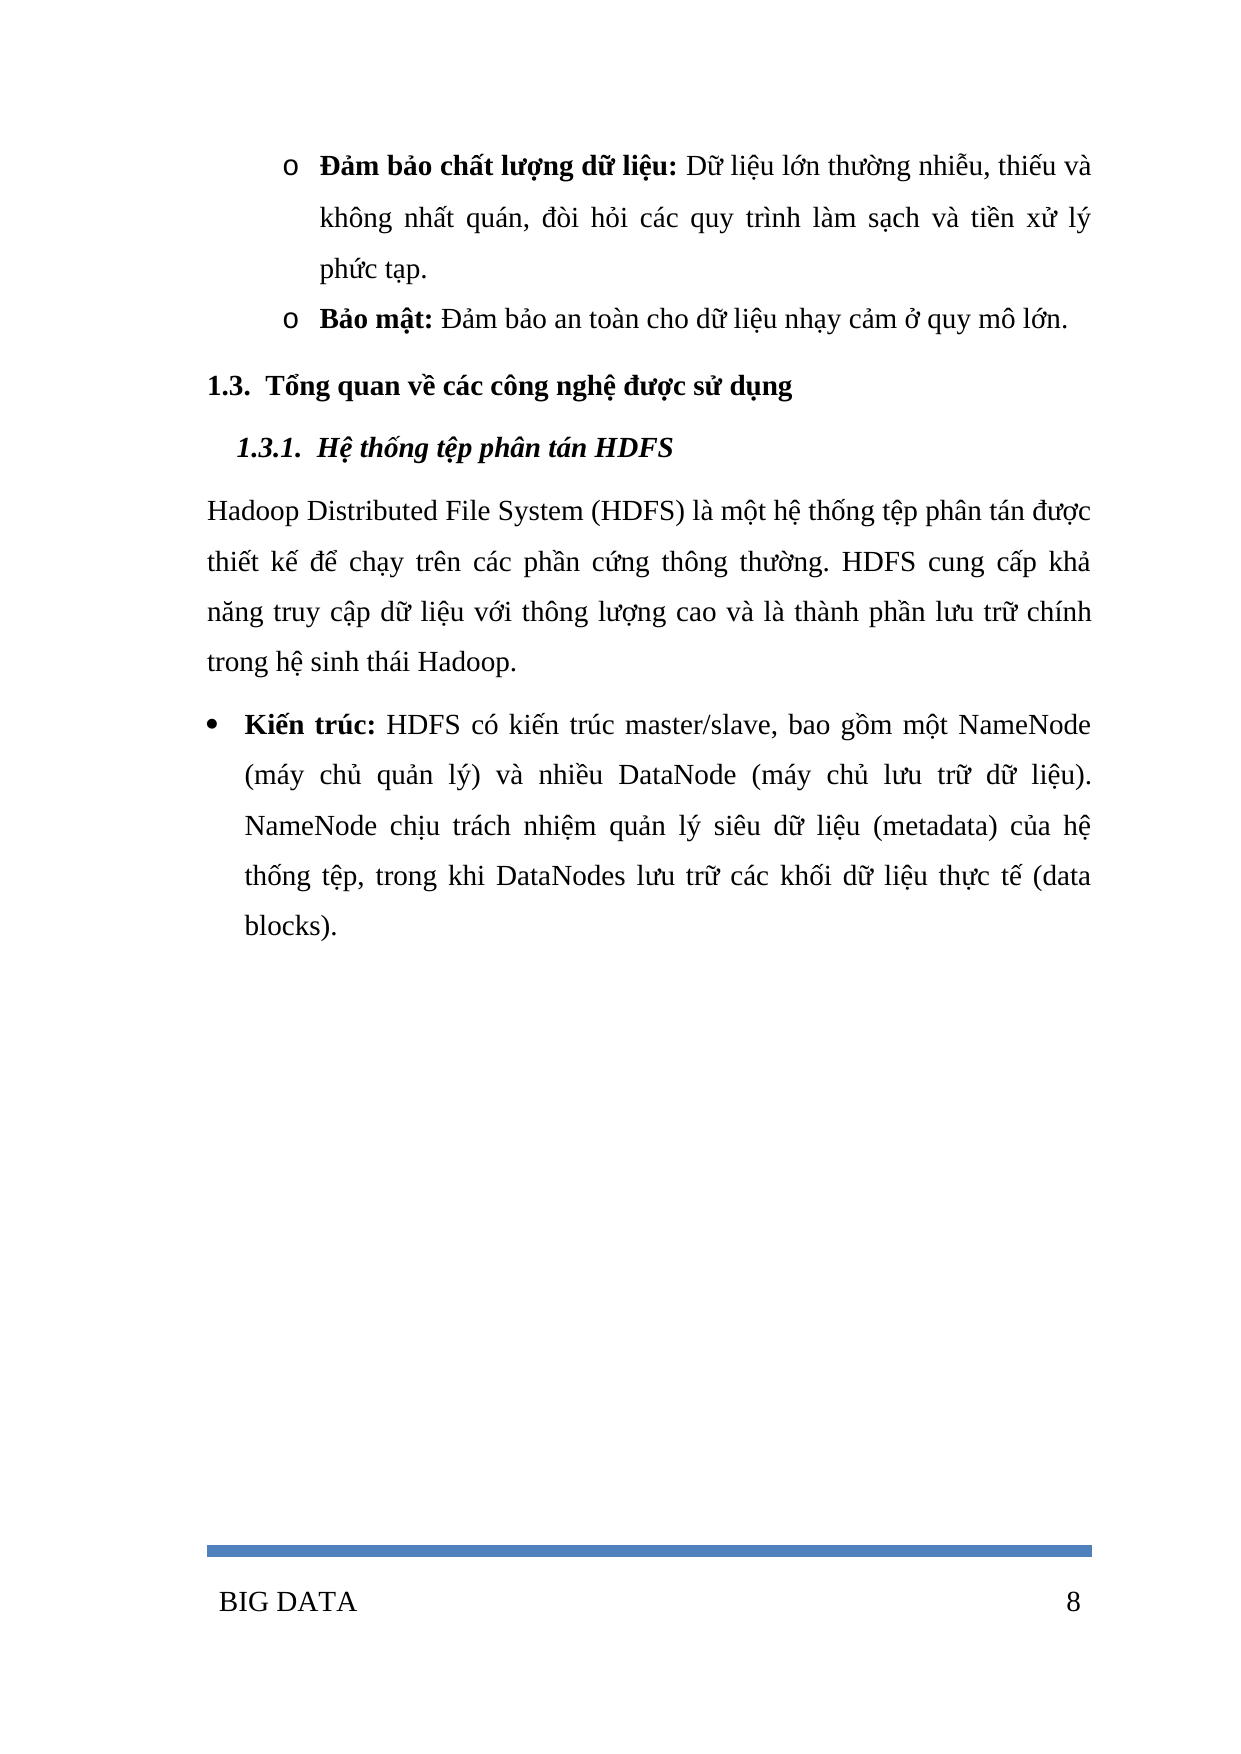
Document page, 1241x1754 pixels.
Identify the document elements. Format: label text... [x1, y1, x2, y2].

list Kiến trúc: HDFS có kiến trúc master/slave, bao gồm một NameNode (máy chủ quản lý) và nhiều DataNode (máy chủ lưu trữ dữ liệu). NameNode chịu trách nhiệm quản lý siêu dữ liệu (metadata) của hệ thống tệp, trong khi DataNodes lưu trữ các khối dữ liệu thực tế (data blocks). [207, 707, 1092, 942]
list Bảo mật: Đảm bảo an toàn cho dữ liệu nhạy cảm ở quy mô lớn. [282, 301, 1092, 337]
list Đảm bảo chất lượng dữ liệu: Dữ liệu lớn thường nhiễu, thiếu và không nhất quán, đòi hỏi các quy trình làm sạch và tiền xử lý phức tạp. [282, 148, 1092, 284]
text Hadoop Distributed File System (HDFS) là một hệ thống tệp phân tán được thiết kế để chạy trên các phần cứng thông thường. HDFS cung cấp khả năng truy cập dữ liệu với thông lượng cao và là thành phần lưu trữ chính trong hệ sinh thái Hadoop. [207, 493, 1092, 678]
subtitle Tổng quan về các công nghệ được sử dụng [207, 368, 1092, 401]
subtitle Hệ thống tệp phân tán HDFS [236, 431, 1092, 464]
